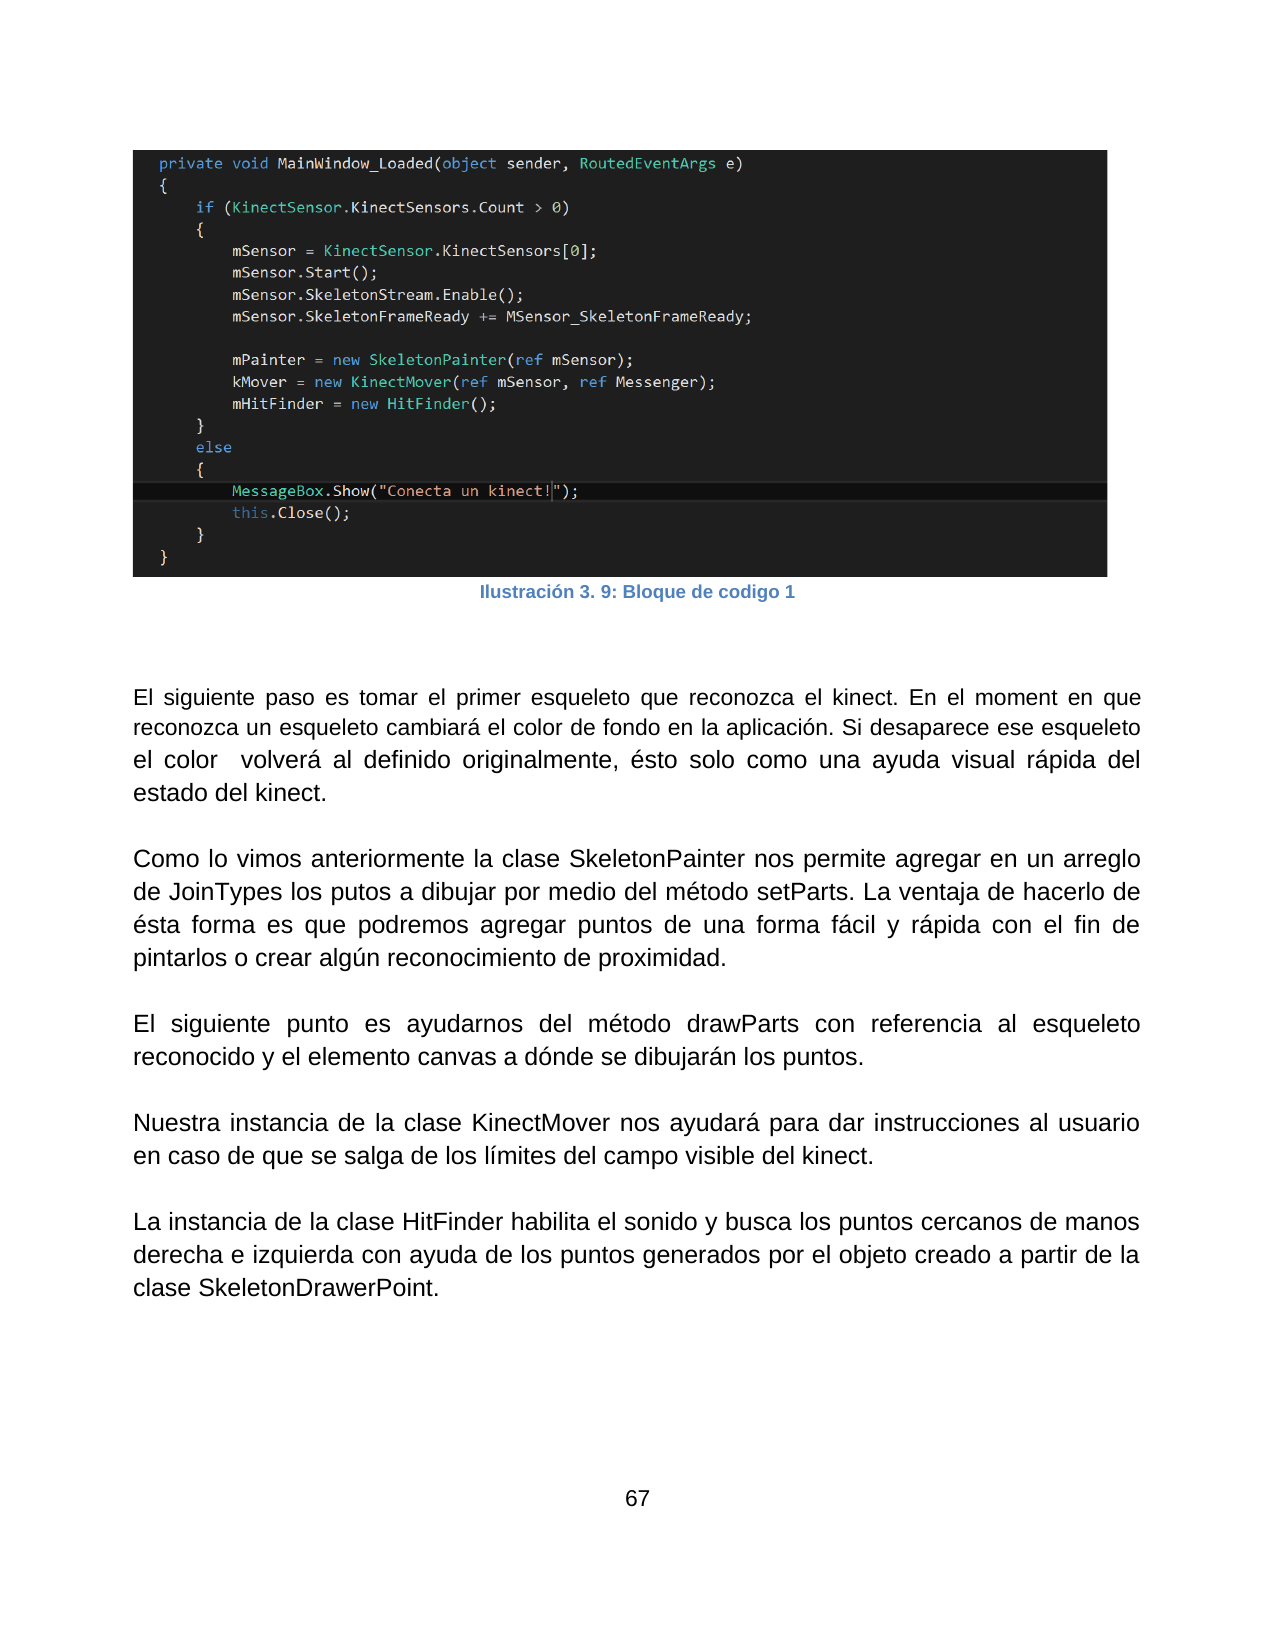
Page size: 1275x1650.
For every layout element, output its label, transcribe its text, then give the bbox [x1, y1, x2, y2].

text El siguiente punto es ayudarnos del método drawParts con referencia al esqueleto reconocido y el elemento canvas a dónde se dibujarán los puntos. [133, 1009, 1142, 1071]
text Nuestra instancia de la clase KinectMover nos ayudará para dar instrucciones al usuario en caso de que se salga de los límites del campo visible del kinect. [133, 1108, 1142, 1169]
text La instancia de la clase HitFinder habilita el sonido y busca los puntos cercanos de manos derecha e izquierda con ayuda de los puntos generados por el objeto creado a partir de la clase SkeletonDrawerPoint. [133, 1207, 1142, 1302]
text El siguiente paso es tomar el primer esqueleto que reconozca el kinect. En el moment en que reconozca un esqueleto cambiará el color de fondo en la aplicación. Si desaparece ese esqueleto el color volverá al definido originalmente, ésto solo como una ayuda visual rápida del estado del kinect. [133, 684, 1142, 806]
picture [132, 150, 1108, 577]
text Como lo vimos anteriormente la clase SkeletonPainter nos permite agregar en un arreglo de JoinTypes los putos a dibujar por medio del método setParts. La ventaja de hacerlo de ésta forma es que podremos agregar puntos de una forma fácil y rápida con el fin de pintarlos o crear algún reconocimiento de proximidad. [133, 844, 1142, 971]
text Ilustración 3. 9: Bloque de codigo 1 [133, 581, 1142, 602]
